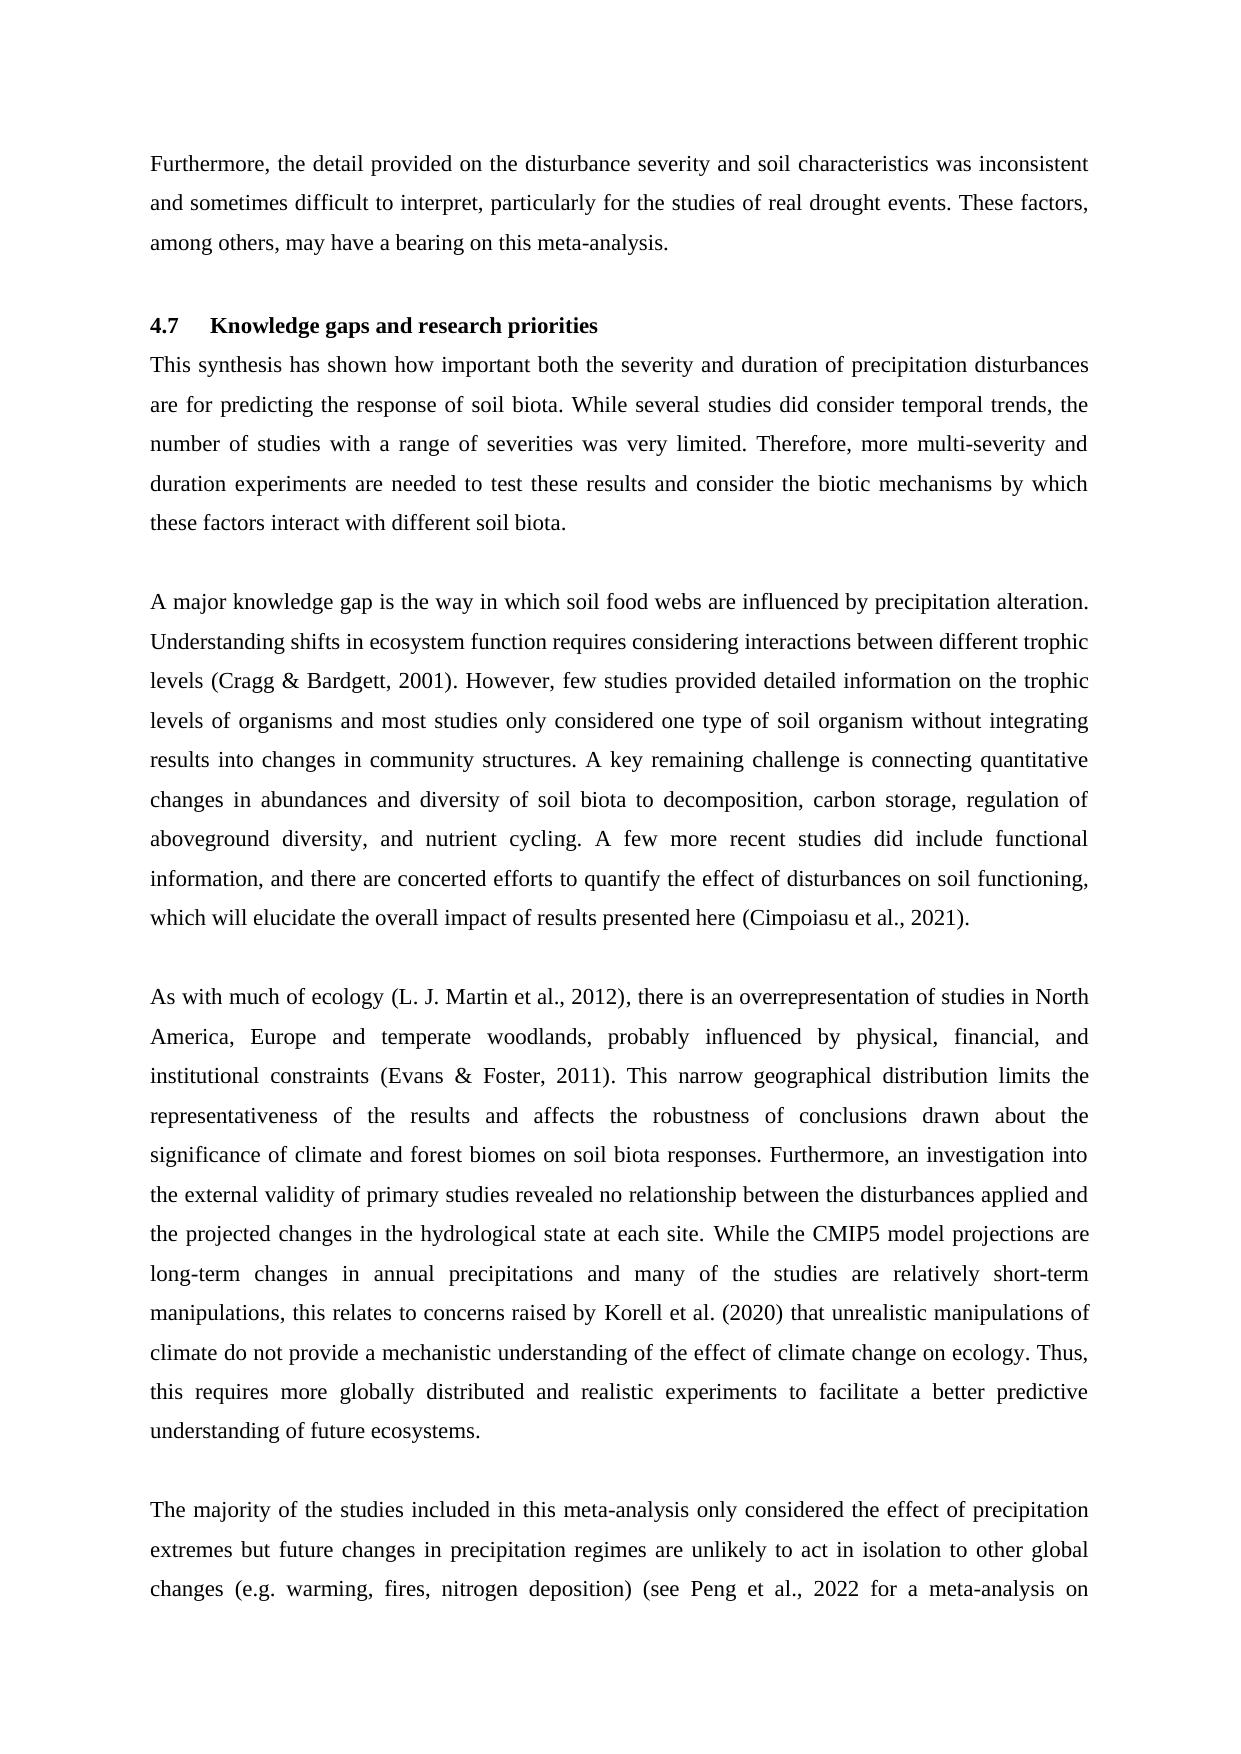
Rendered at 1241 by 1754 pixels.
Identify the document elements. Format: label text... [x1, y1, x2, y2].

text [150, 1496, 1090, 1602]
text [150, 150, 1090, 255]
text As with much of ecology , there is an overrepresentation of studies in North America, Europe and temperate woodlands, probably influenced by physical, financial, and institutional constraints . This narrow geographical distribution limits the representativeness of the results and affects the robustness of conclusions drawn about the significance of climate and forest biomes on soil biota responses. Furthermore, an investigation into the external validity of primary studies revealed no relationship between the disturbances applied and the projected changes in the hydrological state at each site. While the CMIP5 model projections are long-term changes in annual precipitations and many of the studies are relatively short-term manipulations, this relates to concerns raised by that unrealistic manipulations of climate do not provide a mechanistic understanding of the effect of climate change on ecology. Thus, this requires more globally distributed and realistic experiments to facilitate a better predictive understanding of future ecosystems. [150, 983, 1090, 1444]
text A major knowledge gap is the way in which soil food webs are influenced by precipitation alteration. Understanding shifts in ecosystem function requires considering interactions between different trophic levels . However, few studies provided detailed information on the trophic levels of organisms and most studies only considered one type of soil organism without integrating results into changes in community structures. A key remaining challenge is connecting quantitative changes in abundances and diversity of soil biota to decomposition, carbon storage, regulation of aboveground diversity, and nutrient cycling. A few more recent studies did include functional information, and there are concerted efforts to quantify the effect of disturbances on soil functioning, which will elucidate the overall impact of results presented here . [150, 588, 1090, 931]
subtitle Knowledge gaps and research priorities [150, 312, 1090, 338]
text This synthesis has shown how important both the severity and duration of precipitation disturbances are for predicting the response of soil biota. While several studies did consider temporal trends, the number of studies with a range of severities was very limited. Therefore, more multi-severity and duration experiments are needed to test these results and consider the biotic mechanisms by which these factors interact with different soil biota. [150, 352, 1090, 536]
